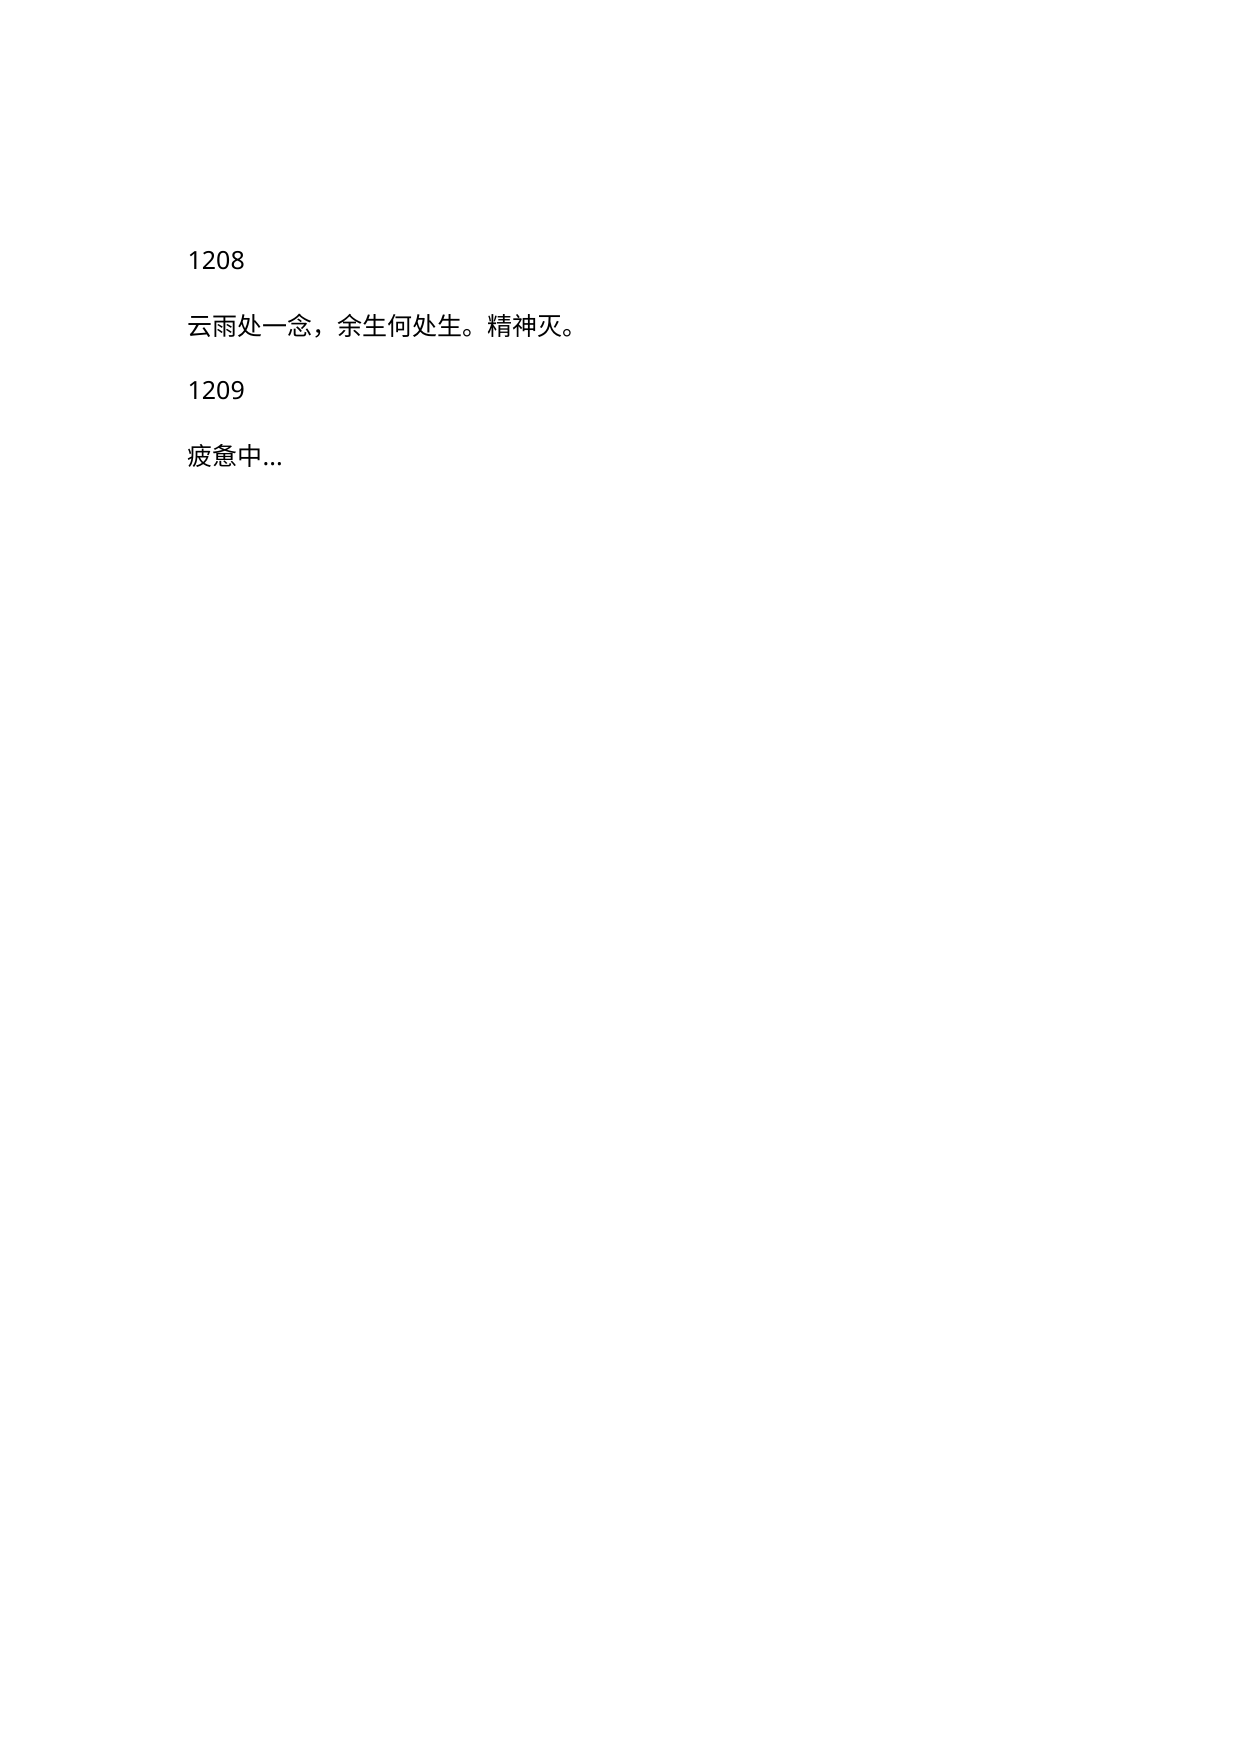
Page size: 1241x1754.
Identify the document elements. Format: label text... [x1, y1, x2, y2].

text 1209 [187, 357, 1053, 422]
text 1208 [187, 227, 1053, 292]
text 云雨处一念，余生何处生。精神灭。 [187, 292, 1053, 357]
text 疲惫中... [187, 422, 1053, 487]
